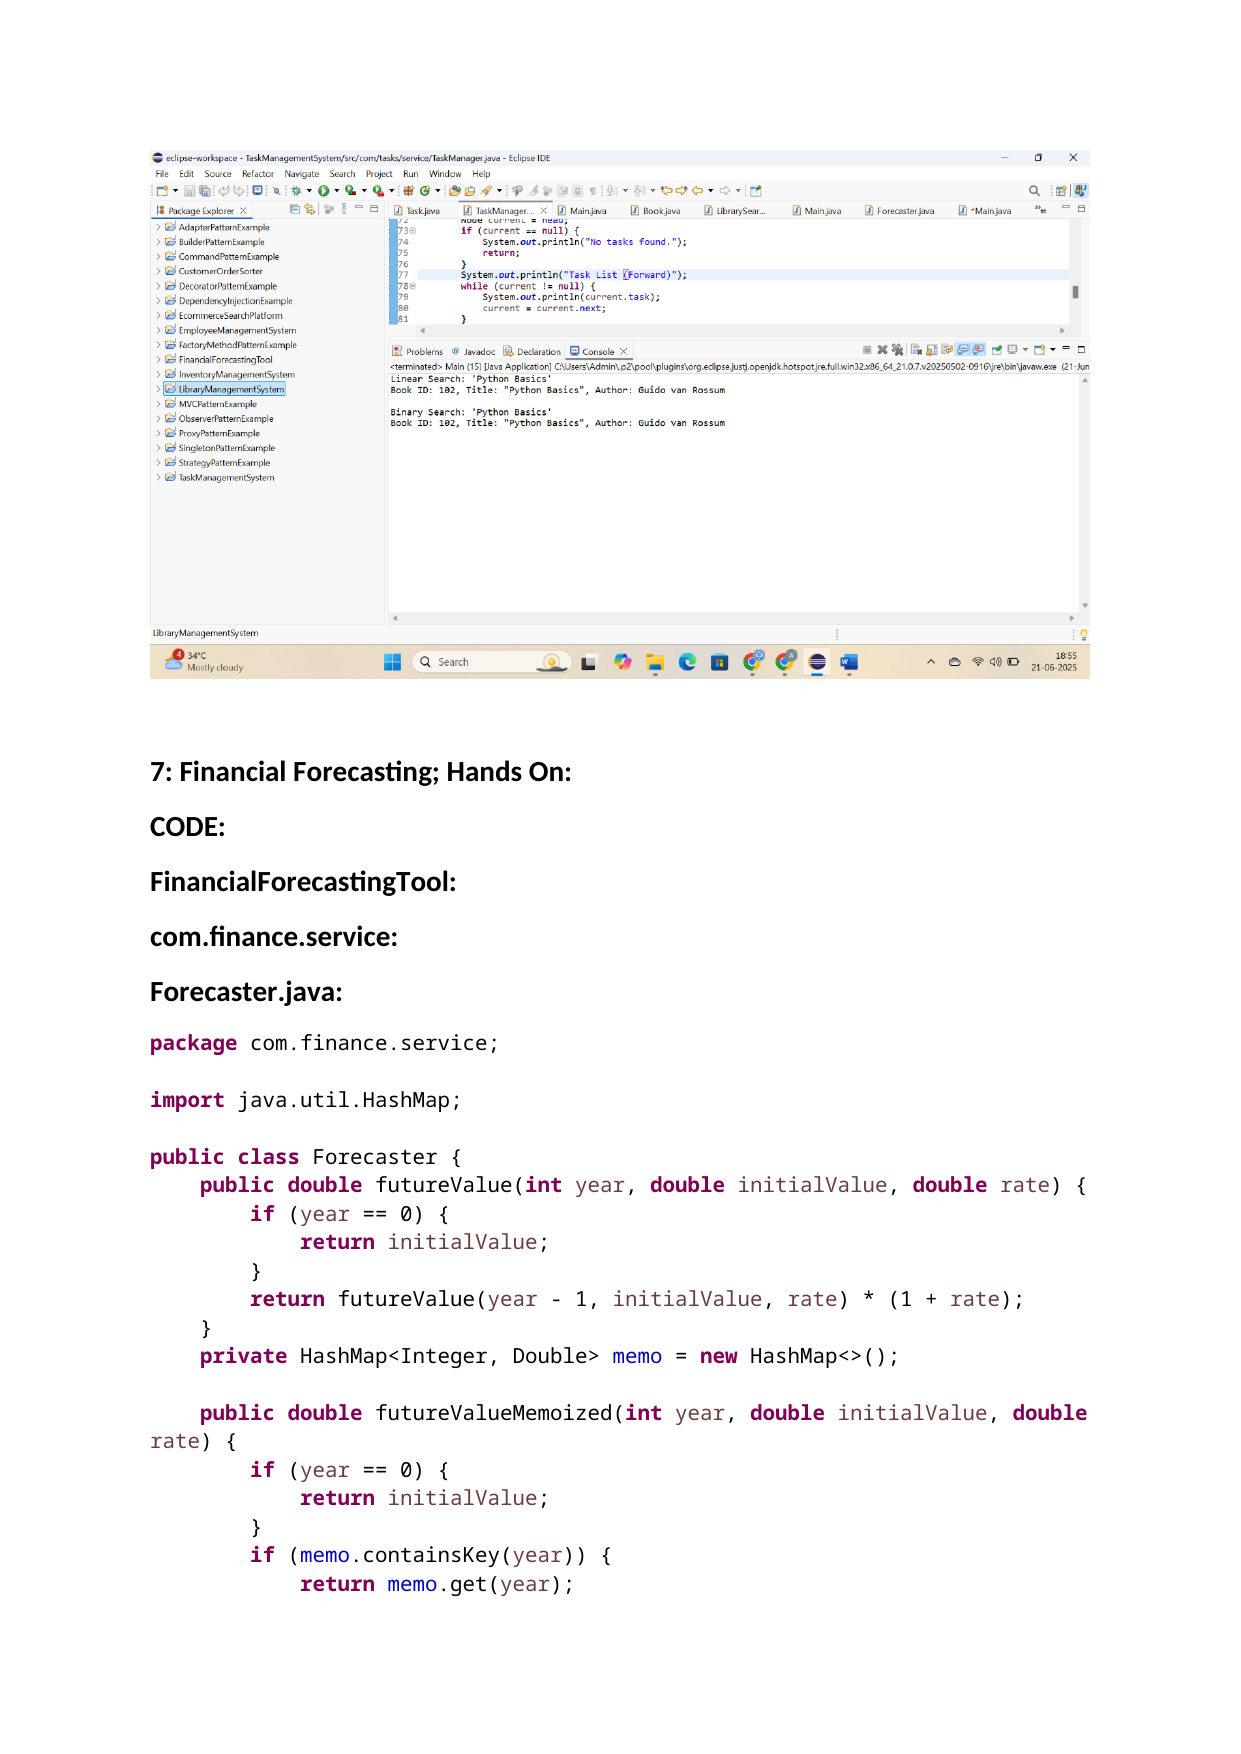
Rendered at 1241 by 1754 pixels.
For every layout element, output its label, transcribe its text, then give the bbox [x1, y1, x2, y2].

text } [150, 1512, 1090, 1540]
text if (year == 0) { [150, 1199, 1090, 1227]
text import java.util.HashMap; [150, 1085, 1090, 1114]
text } [150, 1313, 1090, 1341]
picture [150, 150, 1091, 679]
text return initialValue; [150, 1483, 1090, 1512]
text public class Forecaster { [150, 1142, 1090, 1171]
text private HashMap<Integer, Double> memo = new HashMap<>(); [150, 1341, 1090, 1369]
text public double futureValueMemoized(int year, double initialValue, double rate) { [150, 1398, 1090, 1455]
text package com.finance.service; [150, 1028, 1090, 1057]
text Forecaster.java: [150, 973, 1090, 1009]
text } [150, 1256, 1090, 1284]
text if (memo.containsKey(year)) { [150, 1540, 1090, 1569]
text public double futureValue(int year, double initialValue, double rate) { [150, 1171, 1090, 1199]
text 7: Financial Forecasting; Hands On: [150, 753, 1090, 788]
text return initialValue; [150, 1227, 1090, 1256]
text FinancialForecastingTool: [150, 863, 1090, 899]
text return futureValue(year - 1, initialValue, rate) * (1 + rate); [150, 1284, 1090, 1313]
text if (year == 0) { [150, 1455, 1090, 1483]
text CODE: [150, 808, 1090, 843]
text com.finance.service: [150, 918, 1090, 954]
text return memo.get(year); [150, 1569, 1090, 1597]
